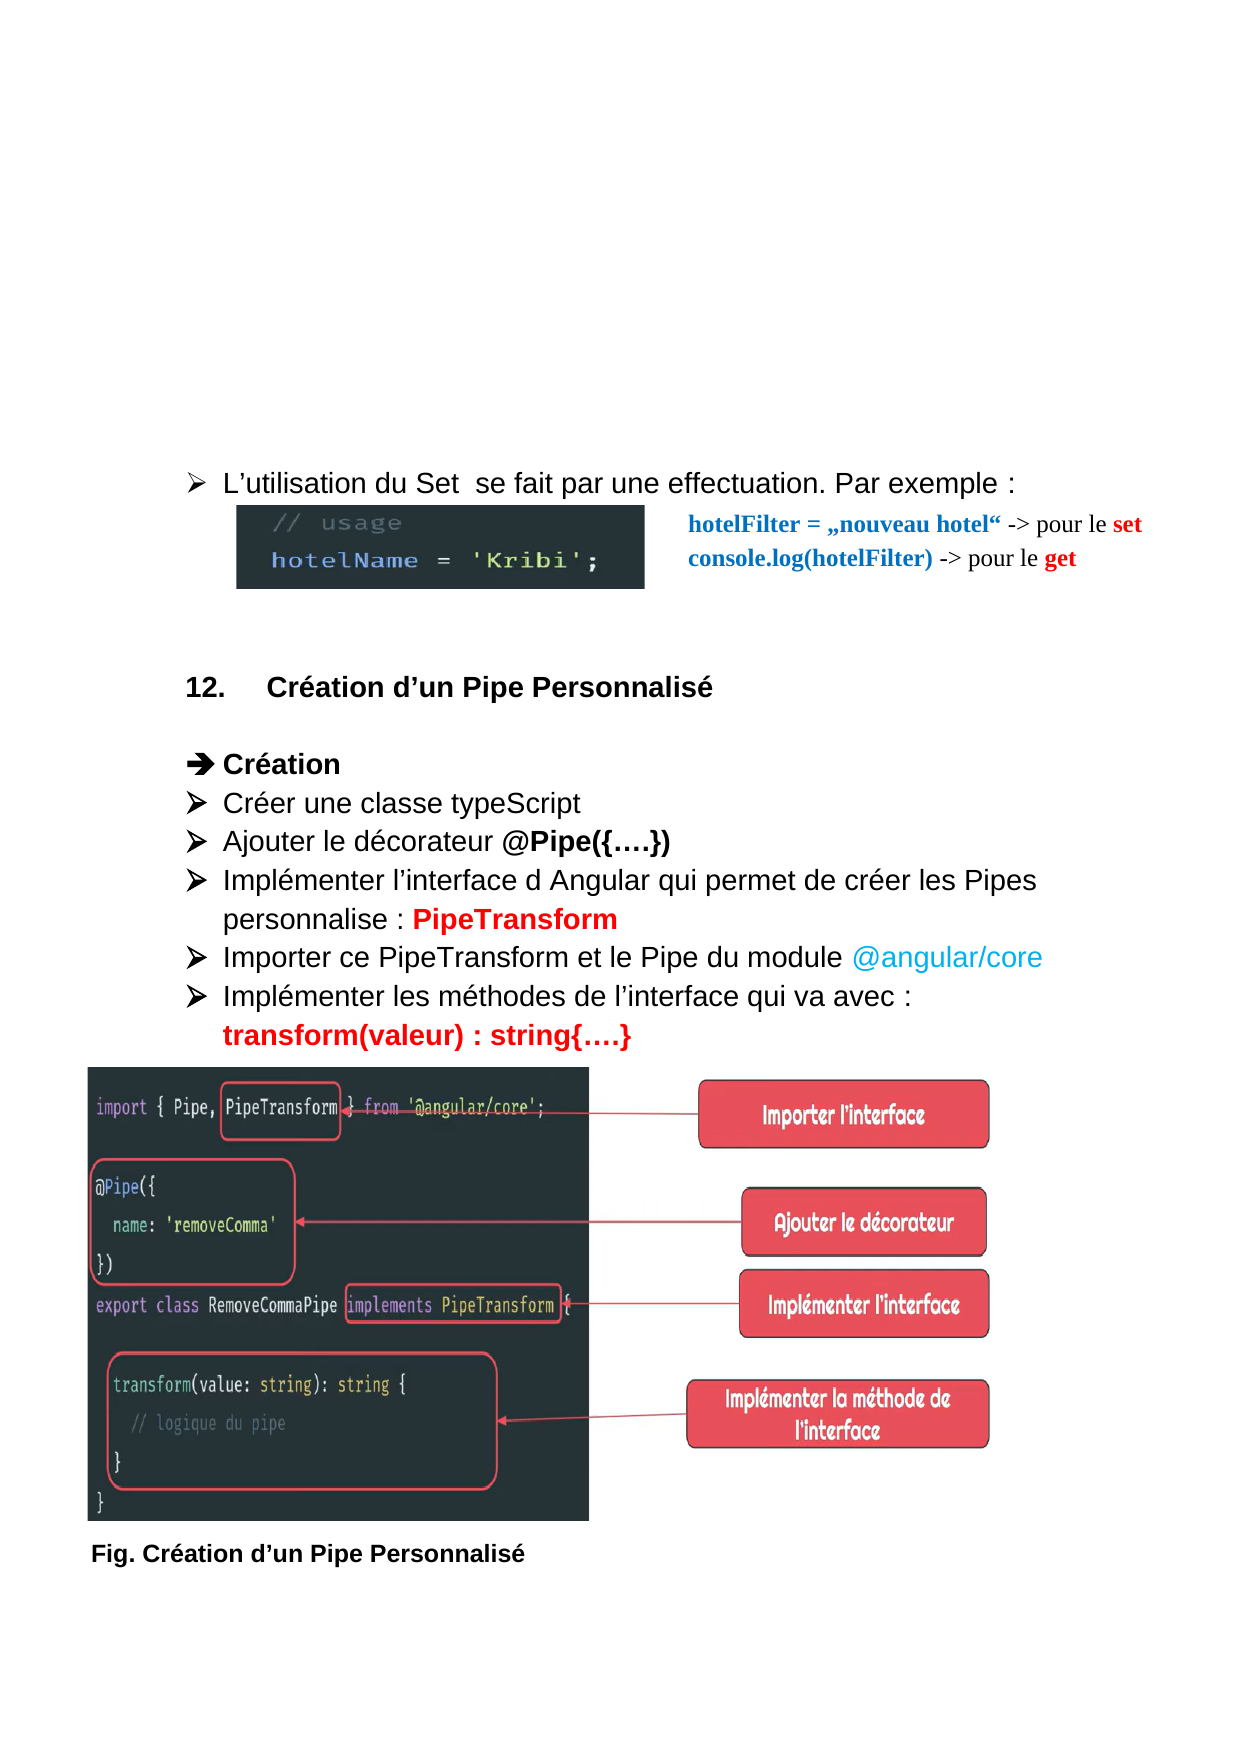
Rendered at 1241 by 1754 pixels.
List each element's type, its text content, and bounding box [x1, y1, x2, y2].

picture [236, 505, 645, 589]
list Créer une classe typeScript [185, 786, 1093, 819]
picture [87, 1067, 1000, 1521]
list Importer ce PipeTransform et le Pipe du module @angular/core [185, 941, 1093, 974]
list Création d’un Pipe Personnalisé [185, 670, 1093, 703]
list L’utilisation du Set se fait par une effectuation. Par exemple : [185, 466, 1093, 499]
list Implémenter l’interface d Angular qui permet de créer les Pipes personnalise : PipeTransform [185, 863, 1093, 936]
list Ajouter le décorateur @Pipe({….}) [185, 824, 1093, 858]
list Implémenter les méthodes de l’interface qui va avec : transform(valeur) : string{….} [185, 979, 1093, 1052]
list Création [185, 747, 1093, 781]
